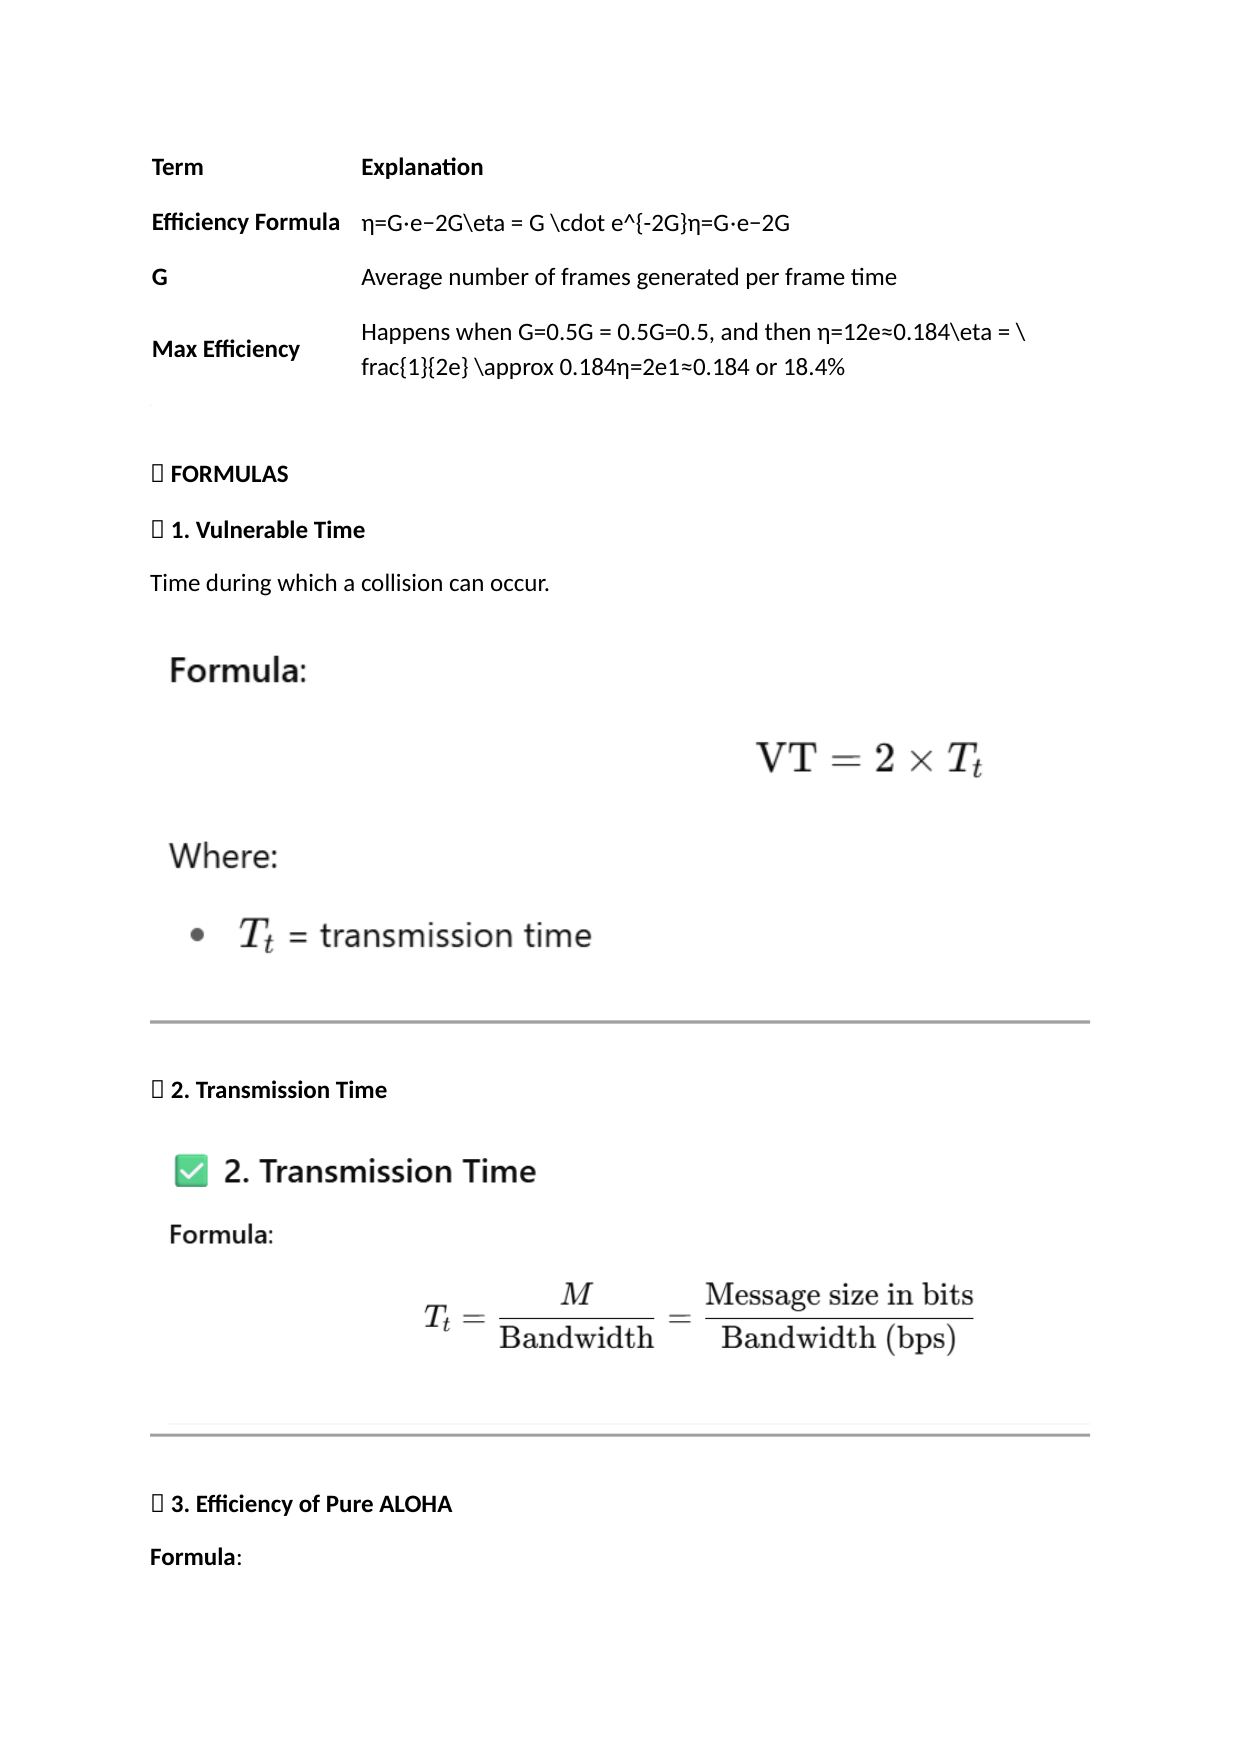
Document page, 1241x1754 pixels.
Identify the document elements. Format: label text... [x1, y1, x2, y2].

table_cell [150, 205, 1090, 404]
picture [150, 1127, 1091, 1429]
text ✅ 2. Transmission Time [150, 1072, 1090, 1106]
text ✅ 3. Efficiency of Pure ALOHA [150, 1485, 1090, 1519]
text Formula: [150, 1541, 1090, 1572]
picture [150, 618, 1091, 1016]
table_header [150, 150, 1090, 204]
text 📘 FORMULAS [150, 456, 1090, 489]
text Time during which a collision can occur. [150, 567, 1090, 598]
text ✅ 1. Vulnerable Time [150, 511, 1090, 545]
